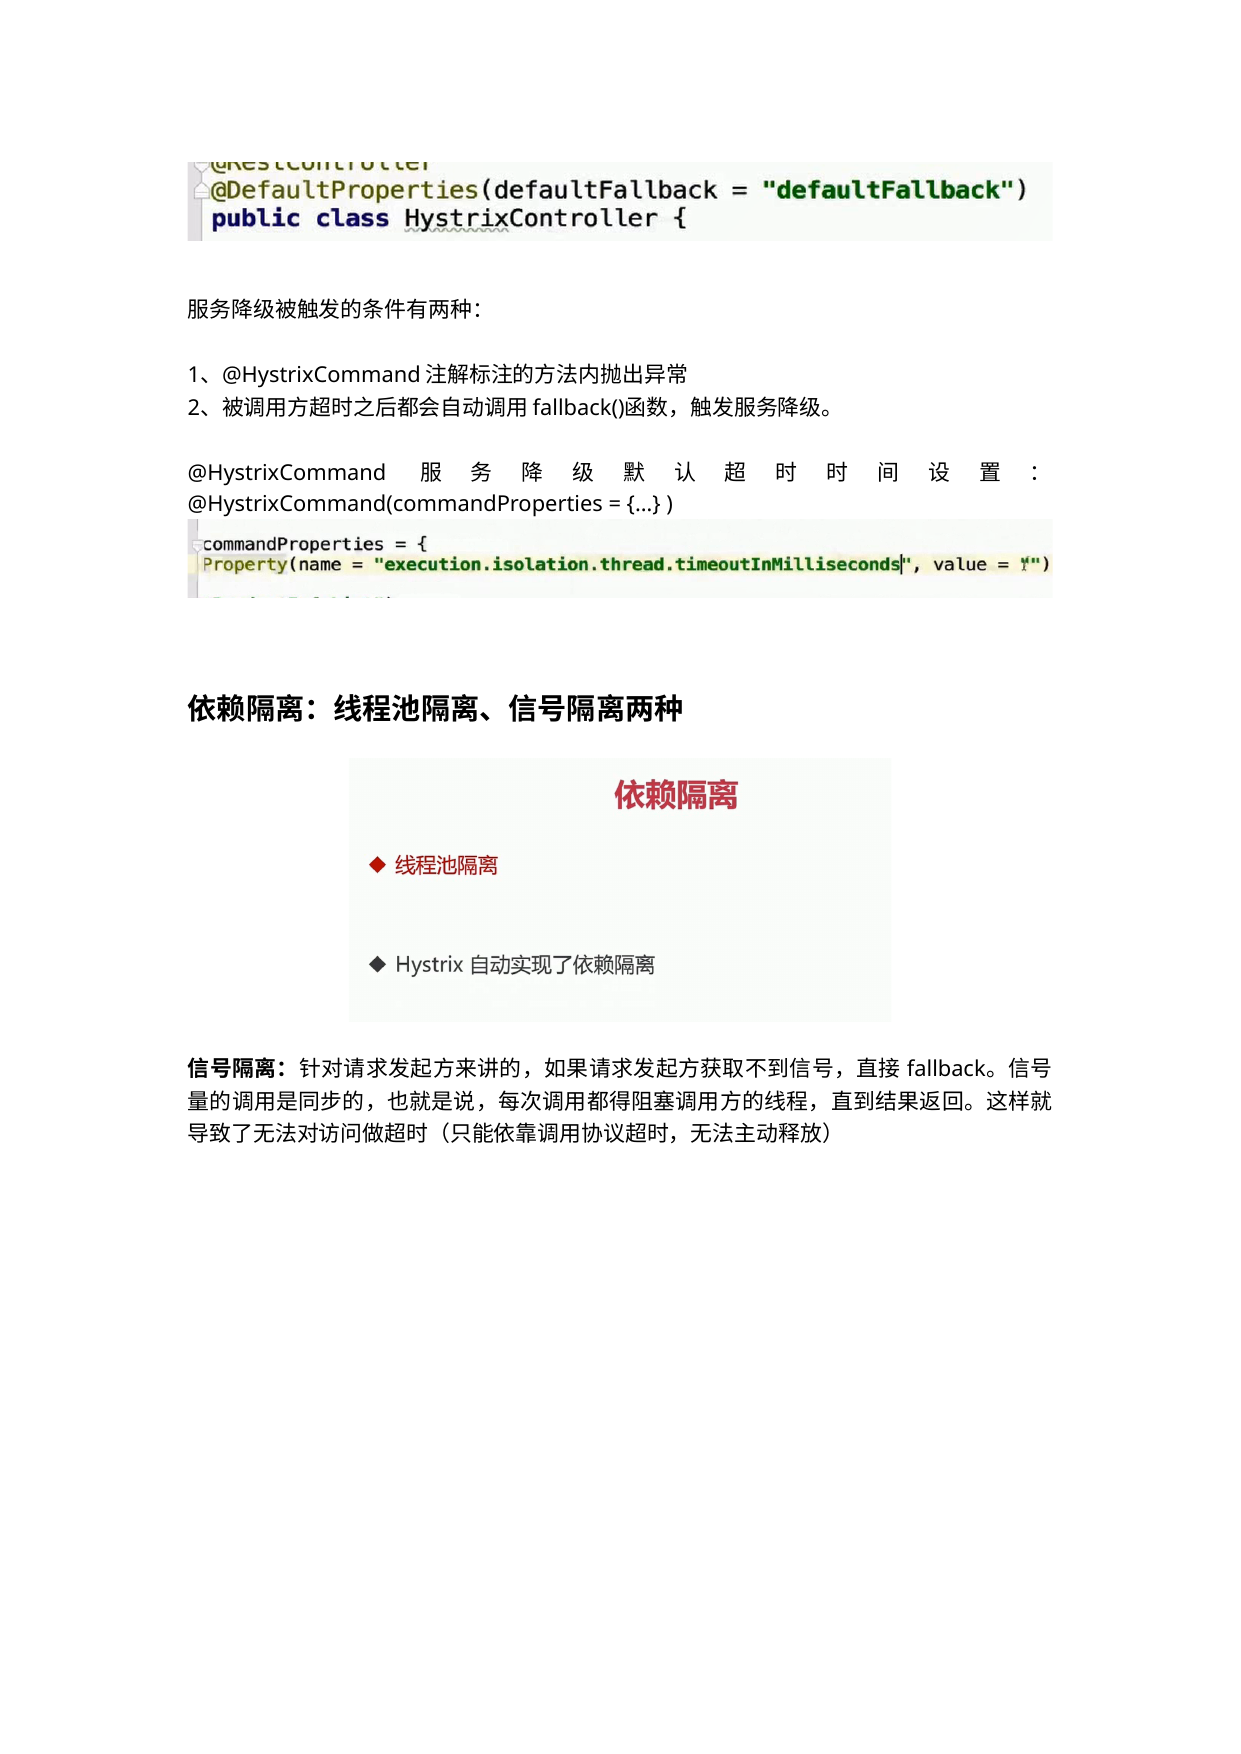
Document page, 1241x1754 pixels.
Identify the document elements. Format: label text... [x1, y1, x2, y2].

picture [348, 758, 892, 1022]
text 信号隔离：针对请求发起方来讲的，如果请求发起方获取不到信号，直接fallback。信号量的调用是同步的，也就是说，每次调用都得阻塞调用方的线程，直到结果返回。这样就导致了无法对访问做超时（只能依靠调用协议超时，无法主动释放） [187, 1051, 1053, 1148]
text 2、被调用方超时之后都会自动调用fallback()函数，触发服务降级。 [187, 389, 1053, 422]
picture [187, 162, 1053, 241]
subtitle 依赖隔离：线程池隔离、信号隔离两种 [187, 674, 1053, 739]
text 服务降级被触发的条件有两种： [187, 292, 1053, 324]
picture [187, 519, 1053, 598]
text 1、@HystrixCommand注解标注的方法内抛出异常 [187, 357, 1053, 389]
text @HystrixCommand服务降级默认超时时间设置：@HystrixCommand(commandProperties = {…} ) [187, 454, 1053, 519]
